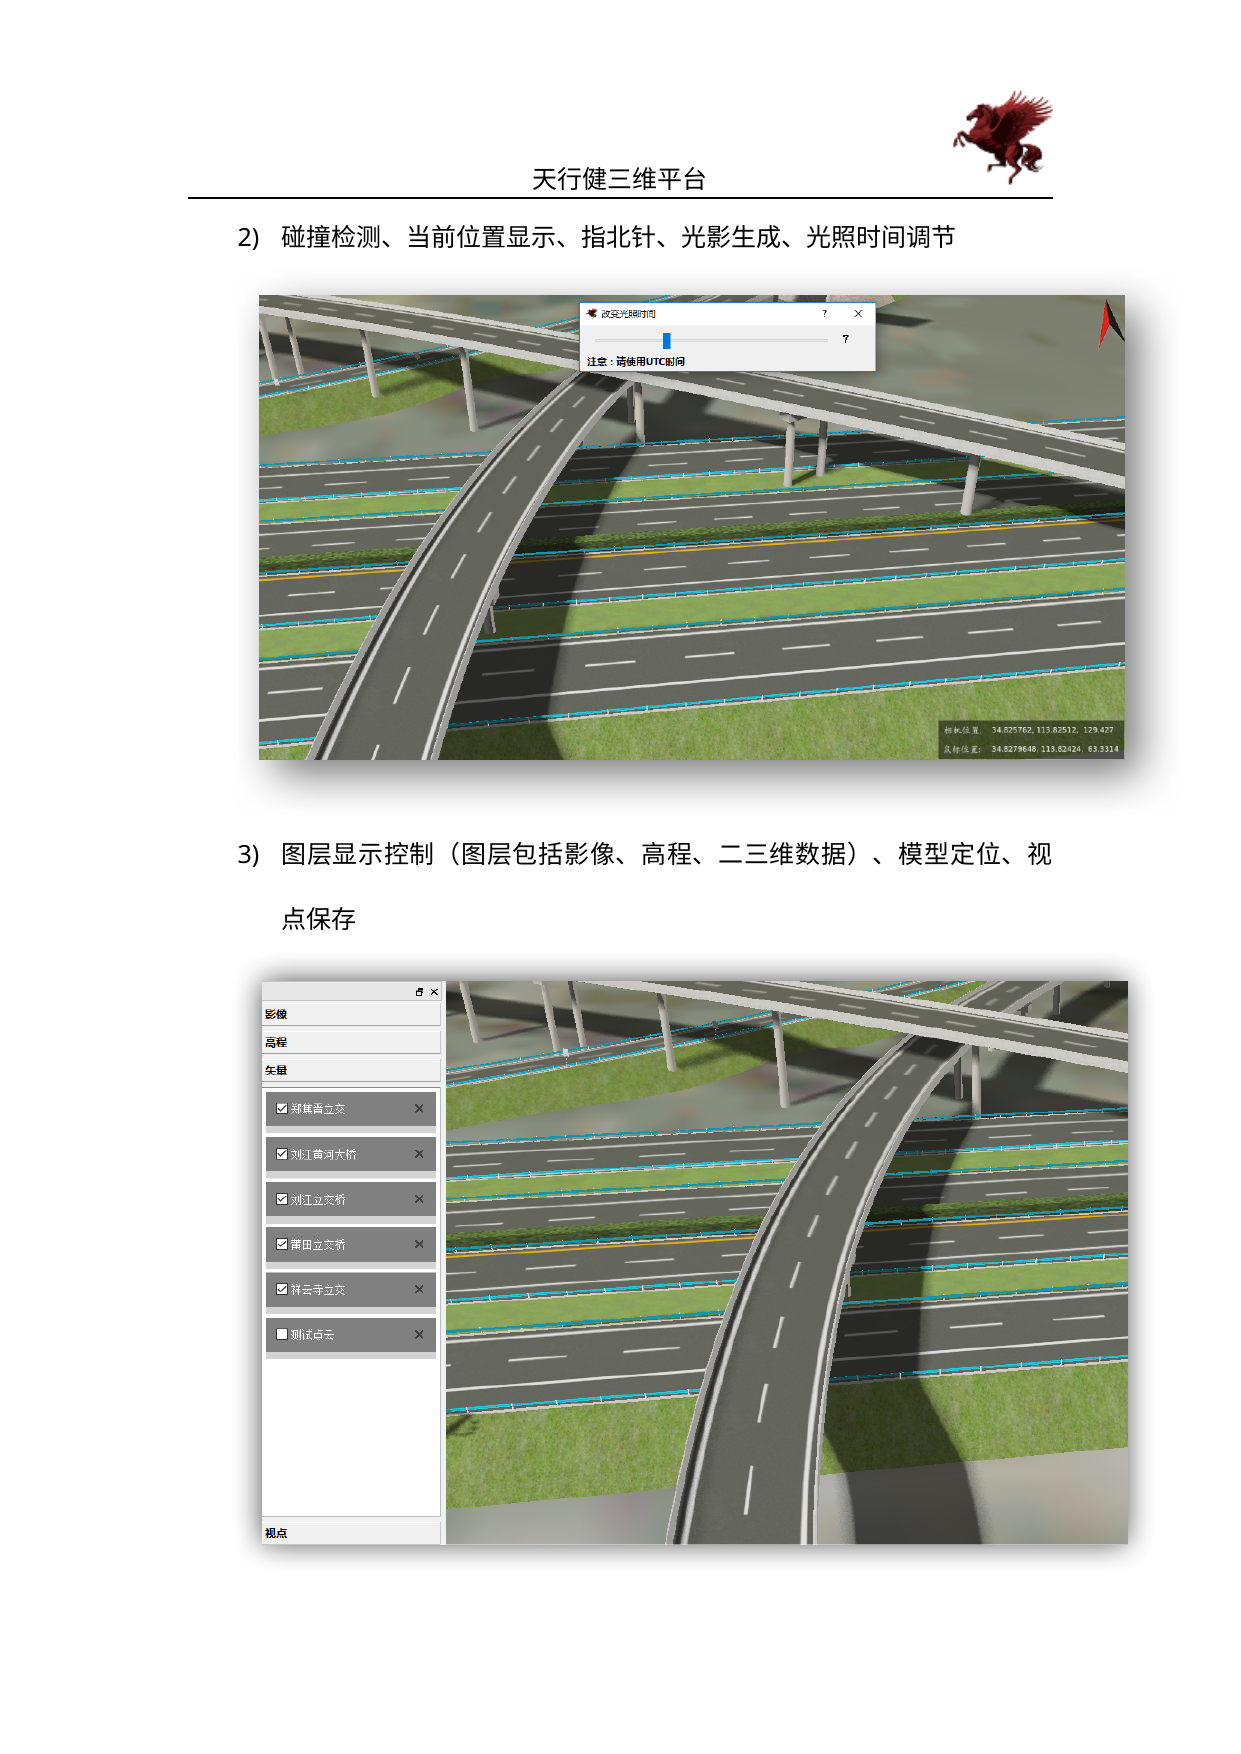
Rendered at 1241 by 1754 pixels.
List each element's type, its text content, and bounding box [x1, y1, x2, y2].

picture [953, 88, 1053, 188]
picture [259, 295, 1125, 760]
list 碰撞检测、当前位置显示、指北针、光影生成、光照时间调节 [237, 203, 1053, 268]
list 图层显示控制（图层包括影像、高程、二三维数据）、模型定位、视点保存 [237, 820, 1053, 950]
picture [262, 981, 1128, 1545]
